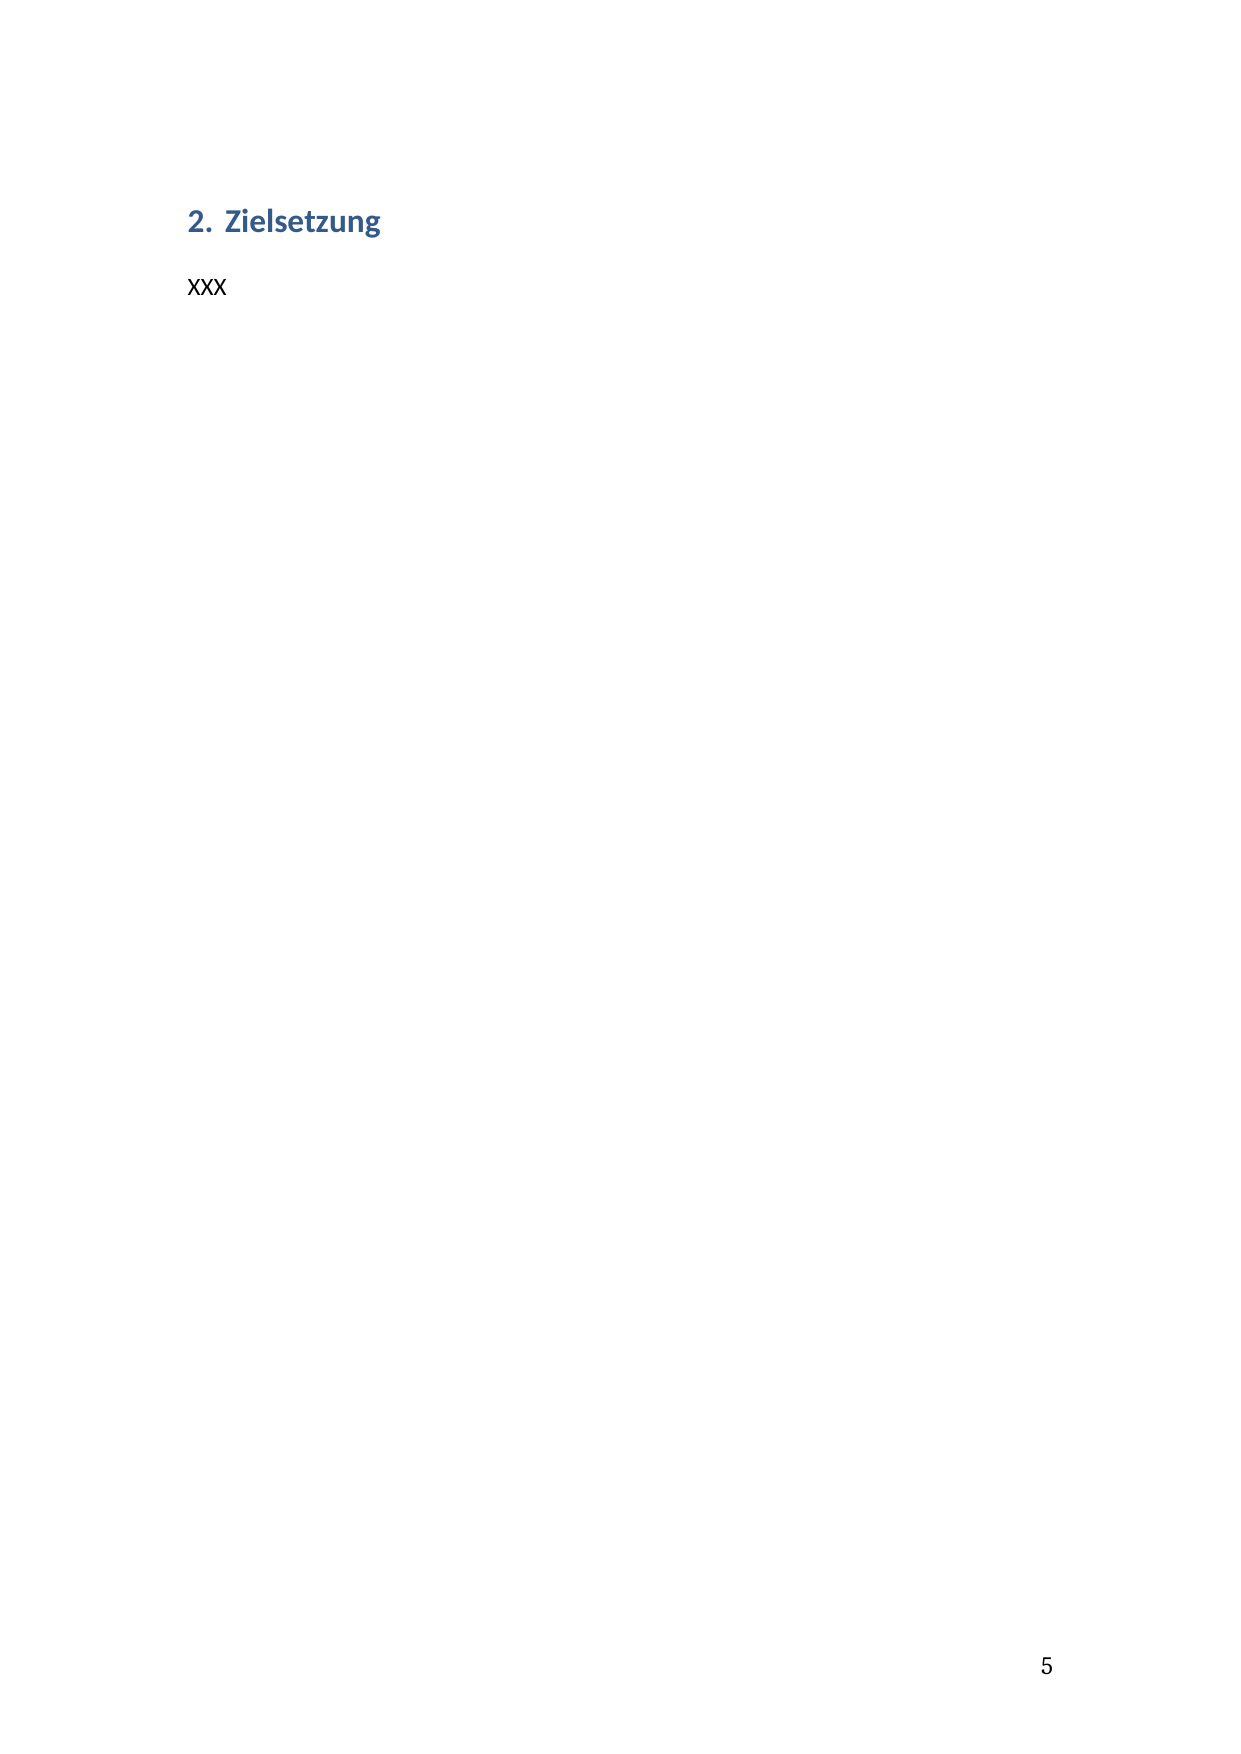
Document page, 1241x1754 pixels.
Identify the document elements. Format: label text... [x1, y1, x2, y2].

subtitle Zielsetzung [187, 200, 1053, 241]
text XXX [187, 271, 1053, 302]
